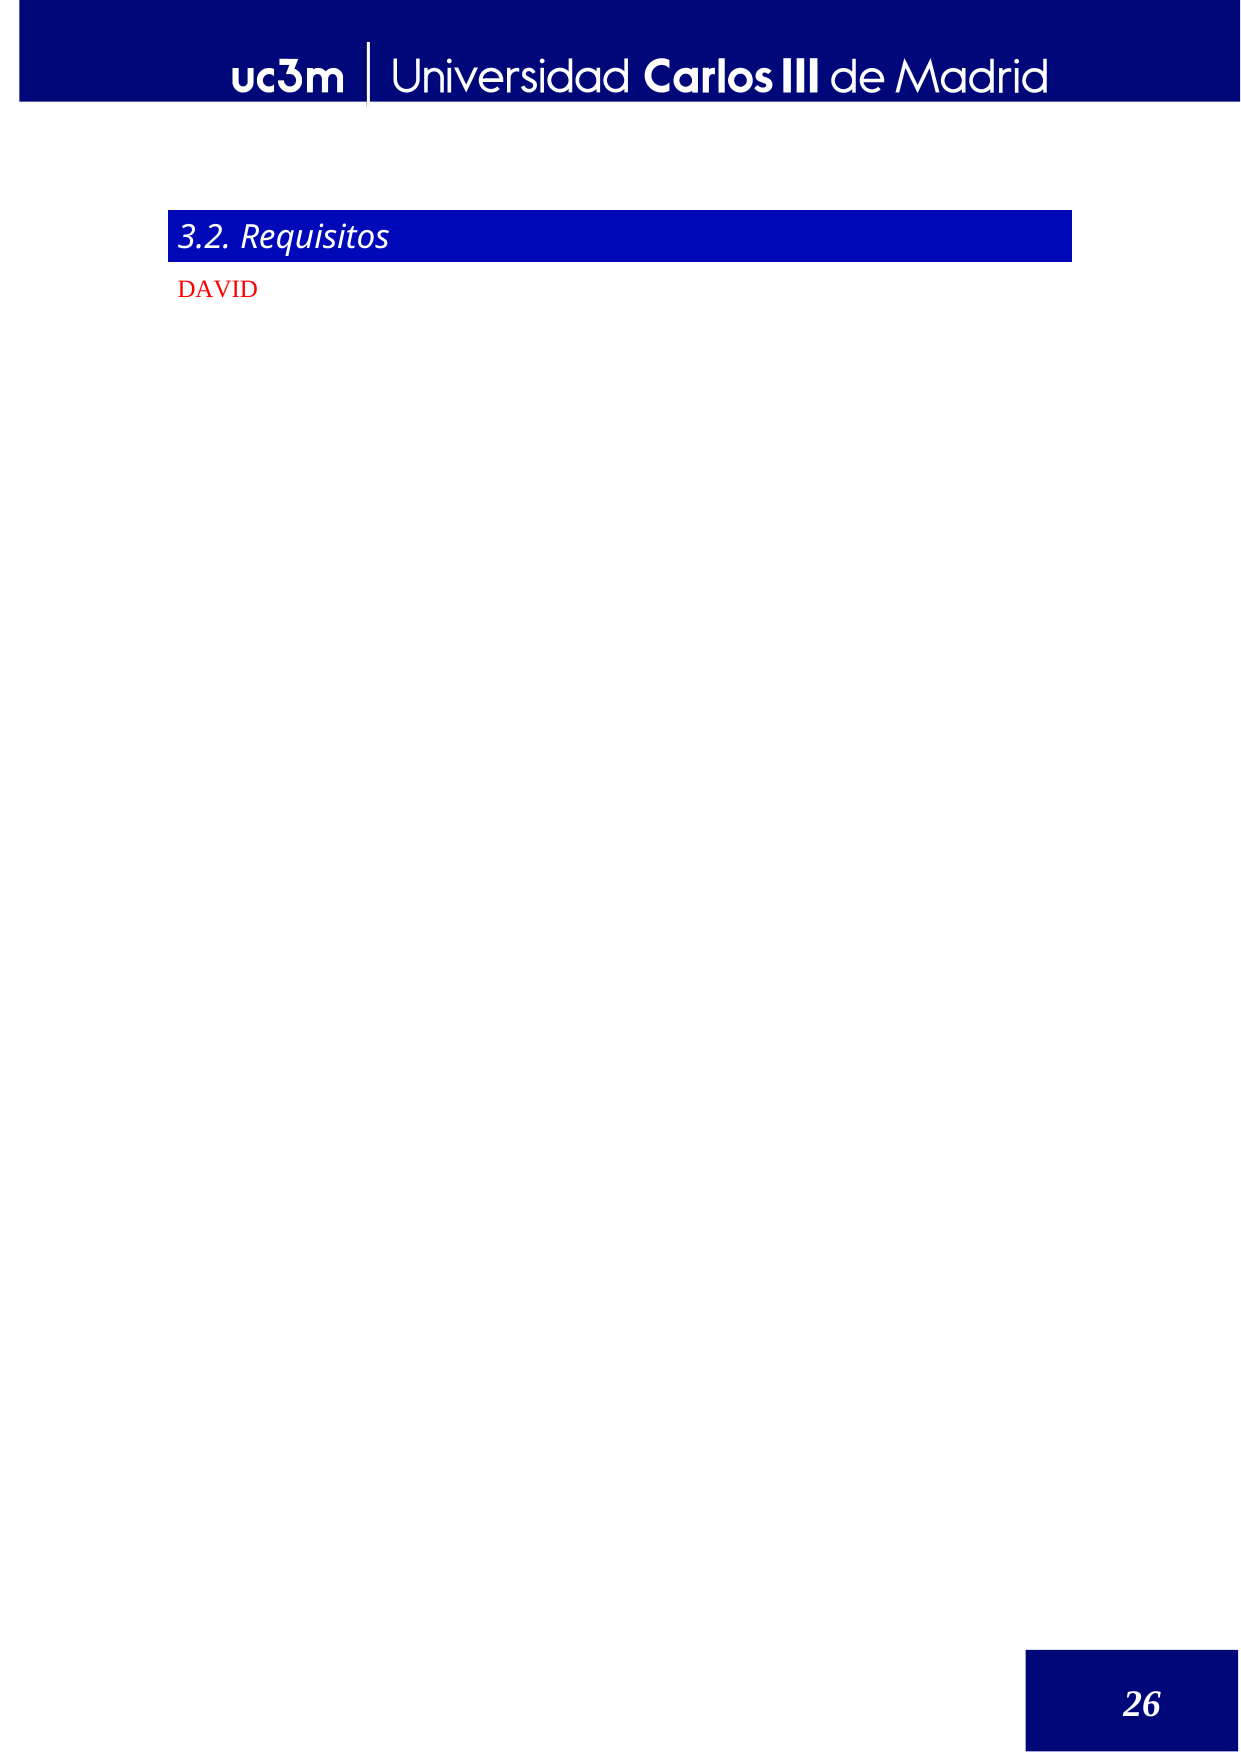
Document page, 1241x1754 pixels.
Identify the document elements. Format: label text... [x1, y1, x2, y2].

text DAVID [177, 274, 1063, 303]
picture [196, 31, 1083, 107]
subtitle Requisitos [169, 211, 1071, 261]
